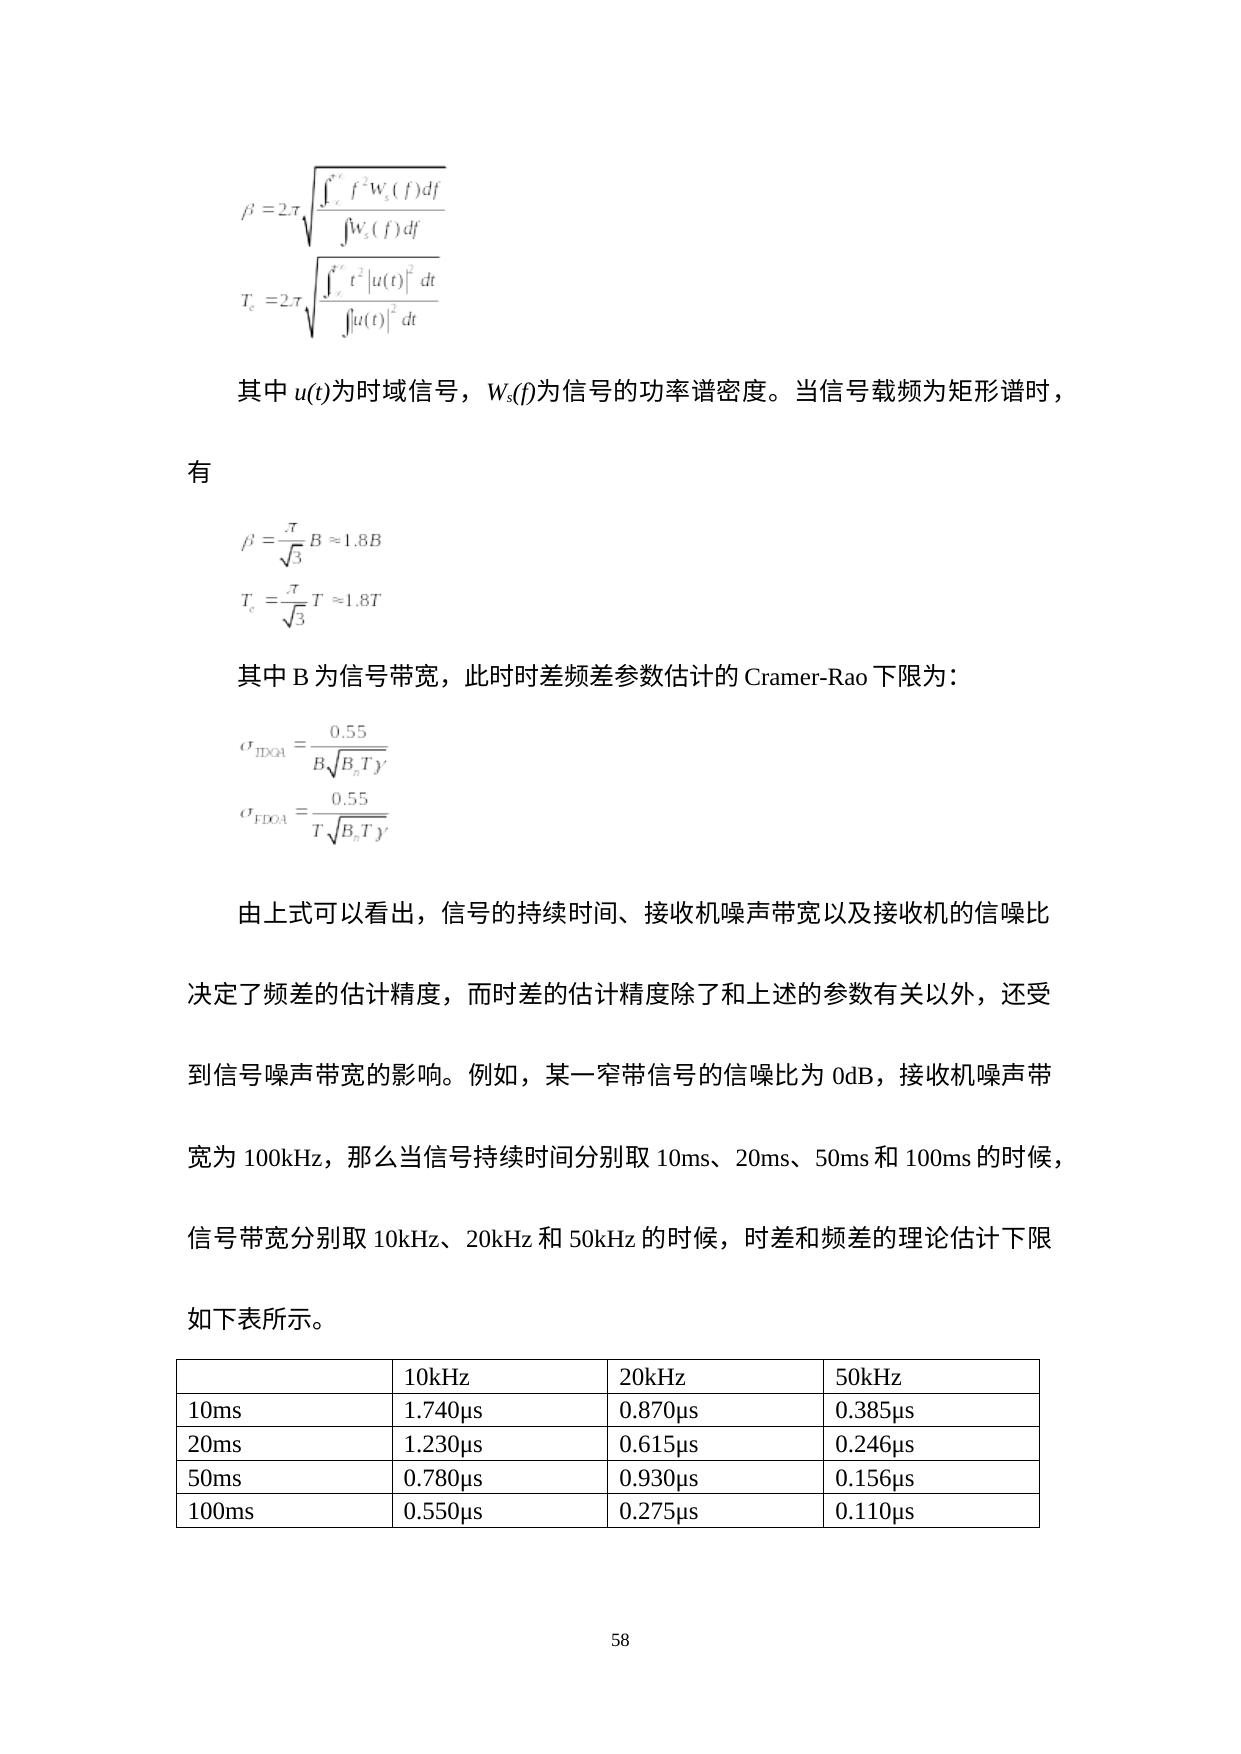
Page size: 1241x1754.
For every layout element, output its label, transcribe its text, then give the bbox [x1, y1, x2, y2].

table_cell 0.156μs [824, 1461, 1039, 1493]
text 其中B为信号带宽，此时时差频差参数估计的Cramer-Rao下限为： [187, 642, 1053, 707]
table_cell 100ms [177, 1494, 392, 1527]
text 由上式可以看出，信号的持续时间、接收机噪声带宽以及接收机的信噪比决定了频差的估计精度，而时差的估计精度除了和上述的参数有关以外，还受到信号噪声带宽的影响。例如，某一窄带信号的信噪比为0dB，接收机噪声带宽为100kHz，那么当信号持续时间分别取10ms、20ms、50ms和100ms的时候，信号带宽分别取10kHz、20kHz和50kHz的时候，时差和频差的理论估计下限如下表所示。 [187, 879, 1053, 1350]
table_header [177, 1360, 392, 1393]
text 其中u(t)为时域信号，Ws(f)为信号的功率谱密度。当信号载频为矩形谱时，有 [187, 357, 1053, 503]
table_header 20kHz [608, 1360, 823, 1393]
table_cell 0.246μs [824, 1427, 1039, 1460]
table_cell 0.275μs [608, 1494, 823, 1527]
table_cell 0.870μs [608, 1394, 823, 1426]
table_header 50kHz [824, 1360, 1039, 1393]
table_cell 0.780μs [393, 1461, 607, 1493]
table_cell 10ms [177, 1394, 392, 1426]
table_cell 0.550μs [393, 1494, 607, 1527]
table_cell 0.385μs [824, 1394, 1039, 1426]
table_header 10kHz [393, 1360, 607, 1393]
table_cell 20ms [177, 1427, 392, 1460]
table_cell 0.110μs [824, 1494, 1039, 1527]
table_cell 50ms [177, 1461, 392, 1493]
table_cell 1.230μs [393, 1427, 607, 1460]
table_cell 1.740μs [393, 1394, 607, 1426]
table_cell 0.615μs [608, 1427, 823, 1460]
table_cell 0.930μs [608, 1461, 823, 1493]
